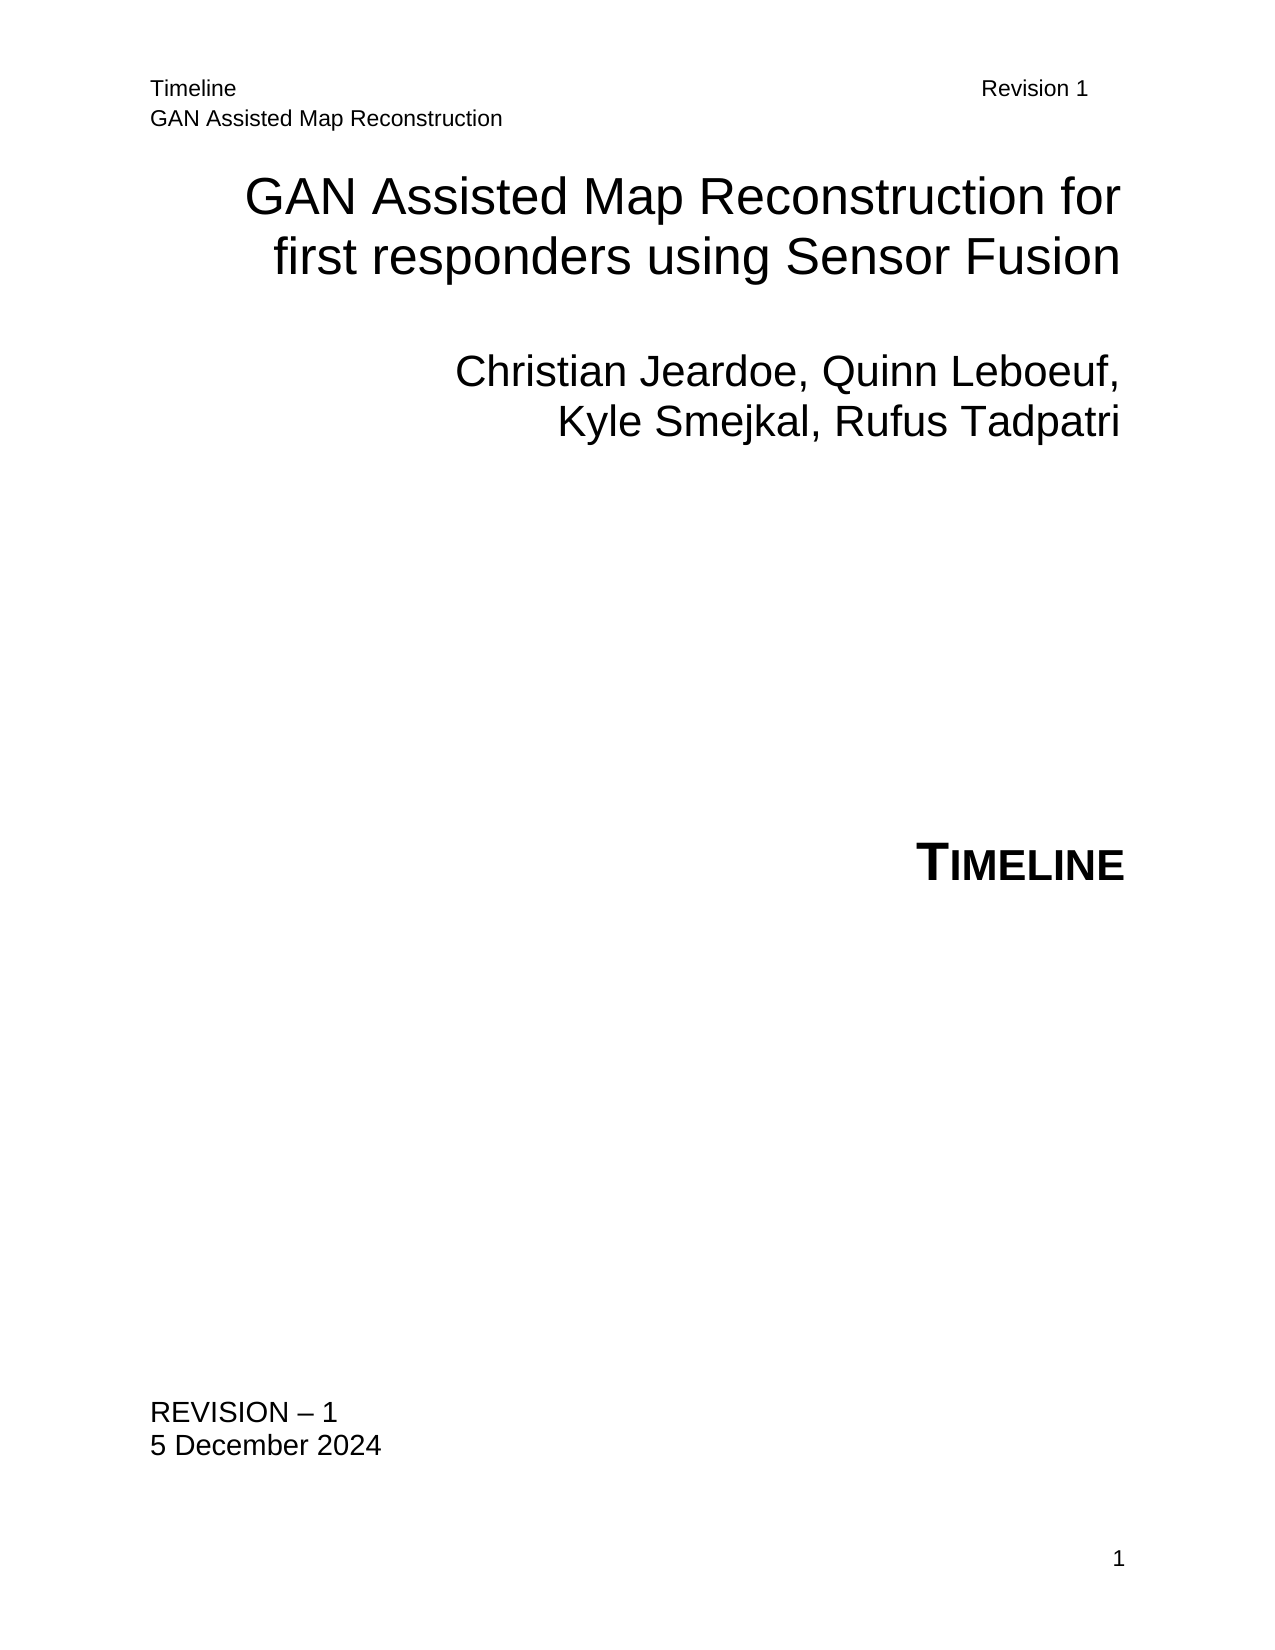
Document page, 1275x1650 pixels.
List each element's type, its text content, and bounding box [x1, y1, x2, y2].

text REVISION – 1 [150, 1395, 1125, 1428]
text Christian Jeardoe, Quinn Leboeuf, [150, 345, 1121, 396]
text 5 December 2024 [150, 1428, 1125, 1462]
text GAN Assisted Map Reconstruction for first responders using Sensor Fusion [150, 166, 1121, 285]
text Kyle Smejkal, Rufus Tadpatri [150, 396, 1121, 446]
text Timeline [150, 829, 1125, 892]
